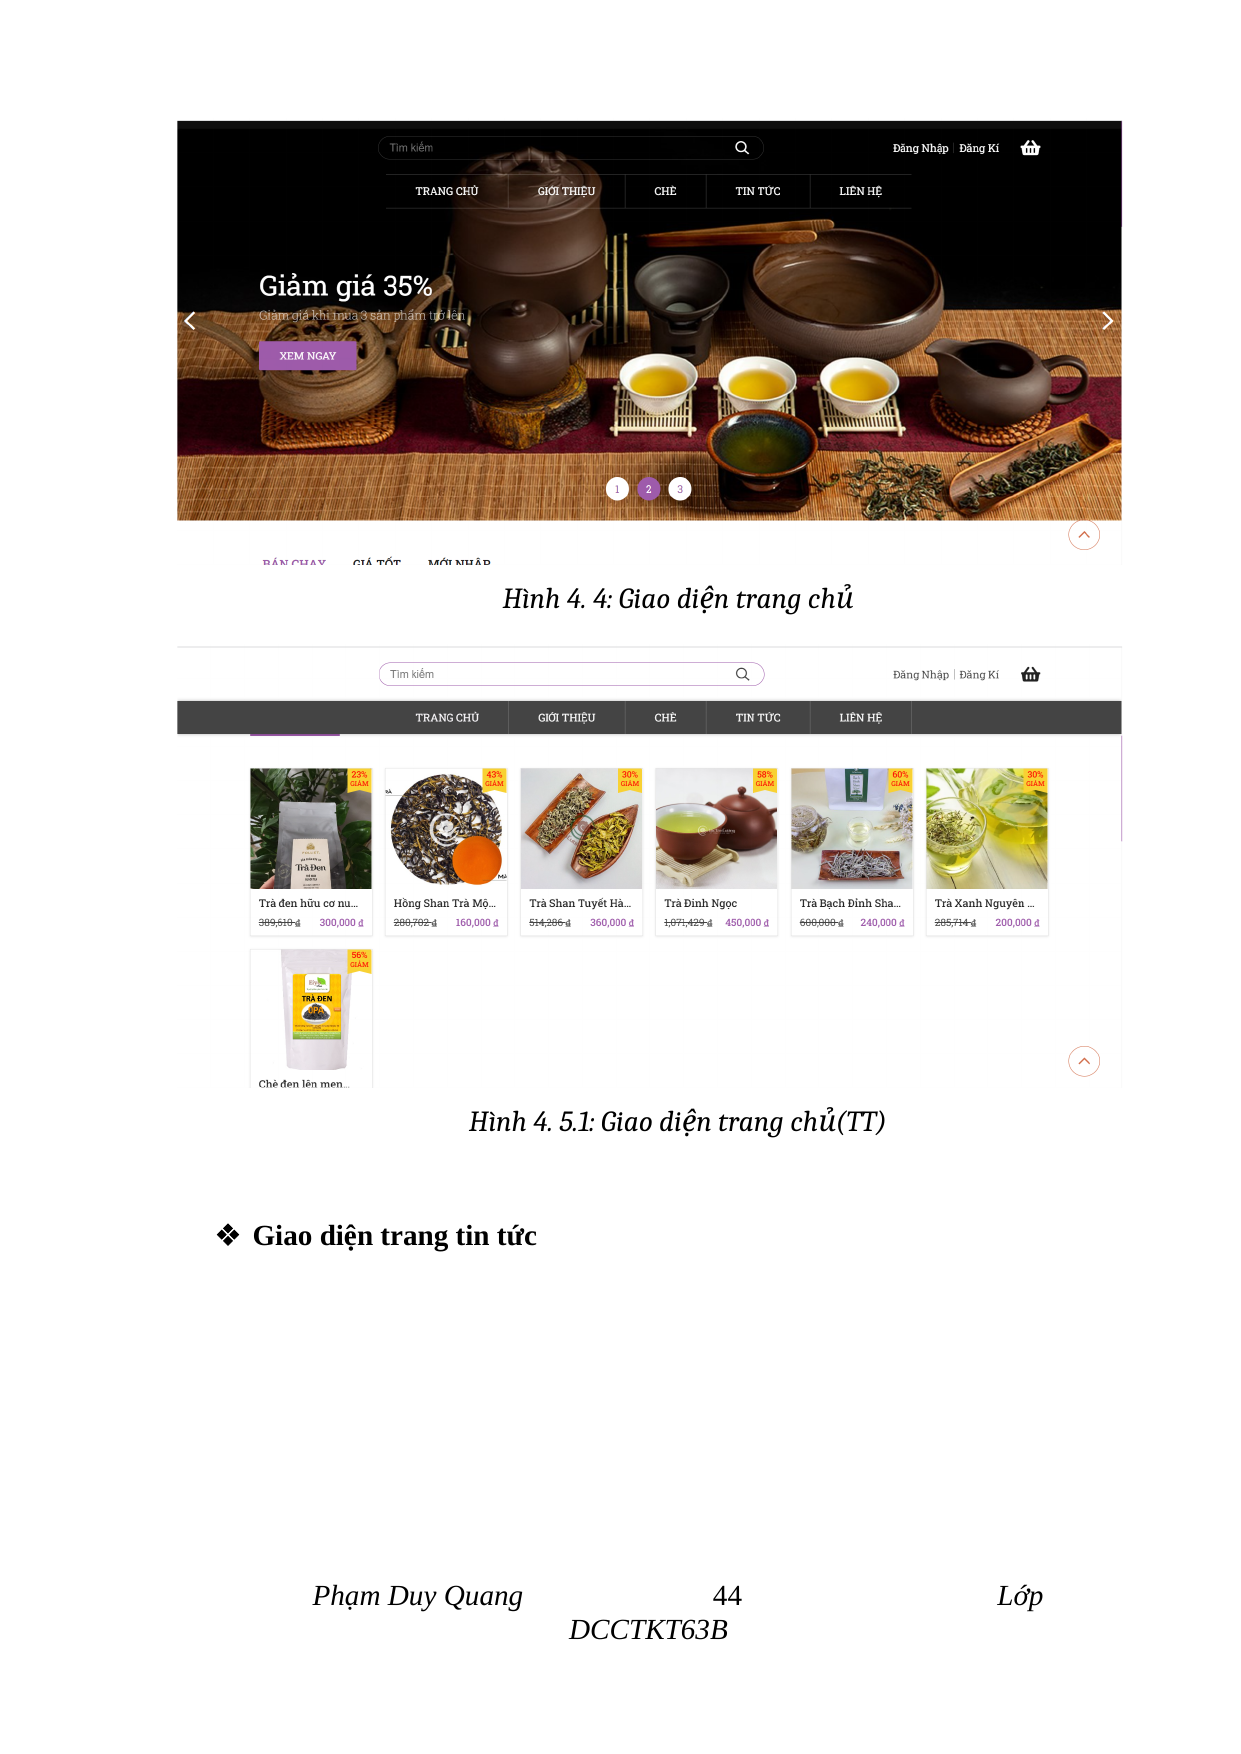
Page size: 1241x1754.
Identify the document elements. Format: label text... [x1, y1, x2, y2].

text Hình 4. 4: Giao diện trang chủ [177, 582, 1122, 615]
list Giao diện trang tin tức [215, 1218, 1122, 1252]
picture [177, 118, 1123, 565]
picture [177, 644, 1123, 1088]
